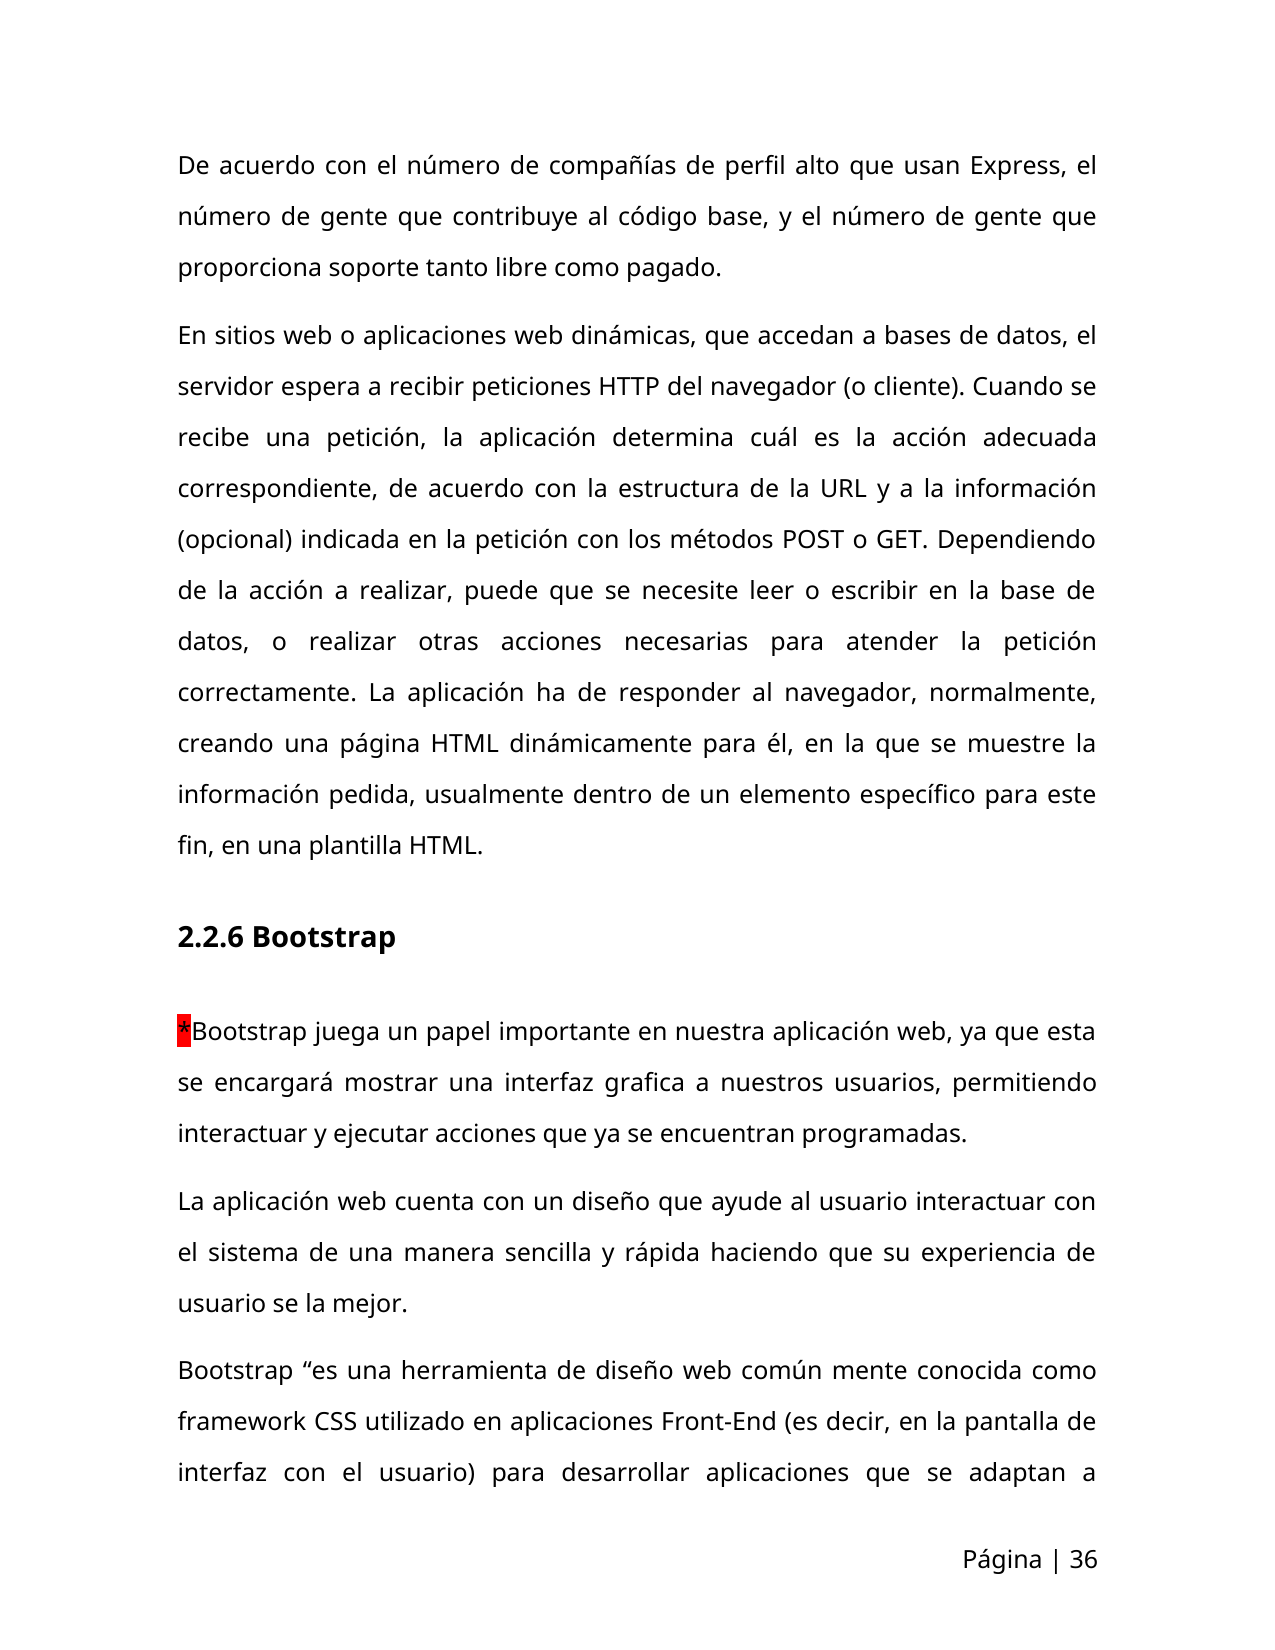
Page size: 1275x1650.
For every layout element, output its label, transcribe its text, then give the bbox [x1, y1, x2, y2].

text *Bootstrap juega un papel importante en nuestra aplicación web, ya que esta se encargará mostrar una interfaz grafica a nuestros usuarios, permitiendo interactuar y ejecutar acciones que ya se encuentran programadas. [177, 1013, 1098, 1149]
text En sitios web o aplicaciones web dinámicas, que accedan a bases de datos, el servidor espera a recibir peticiones HTTP del navegador (o cliente). Cuando se recibe una petición, la aplicación determina cuál es la acción adecuada correspondiente, de acuerdo con la estructura de la URL y a la información (opcional) indicada en la petición con los métodos POST o GET. Dependiendo de la acción a realizar, puede que se necesite leer o escribir en la base de datos, o realizar otras acciones necesarias para atender la petición correctamente. La aplicación ha de responder al navegador, normalmente, creando una página HTML dinámicamente para él, en la que se muestre la información pedida, usualmente dentro de un elemento específico para este fin, en una plantilla HTML. [177, 317, 1098, 862]
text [177, 1353, 1098, 1489]
subtitle 2.2.6 Bootstrap [177, 916, 1098, 956]
text De acuerdo con el número de compañías de perfil alto que usan Express, el número de gente que contribuye al código base, y el número de gente que proporciona soporte tanto libre como pagado. [177, 148, 1098, 284]
text La aplicación web cuenta con un diseño que ayude al usuario interactuar con el sistema de una manera sencilla y rápida haciendo que su experiencia de usuario se la mejor. [177, 1183, 1098, 1319]
